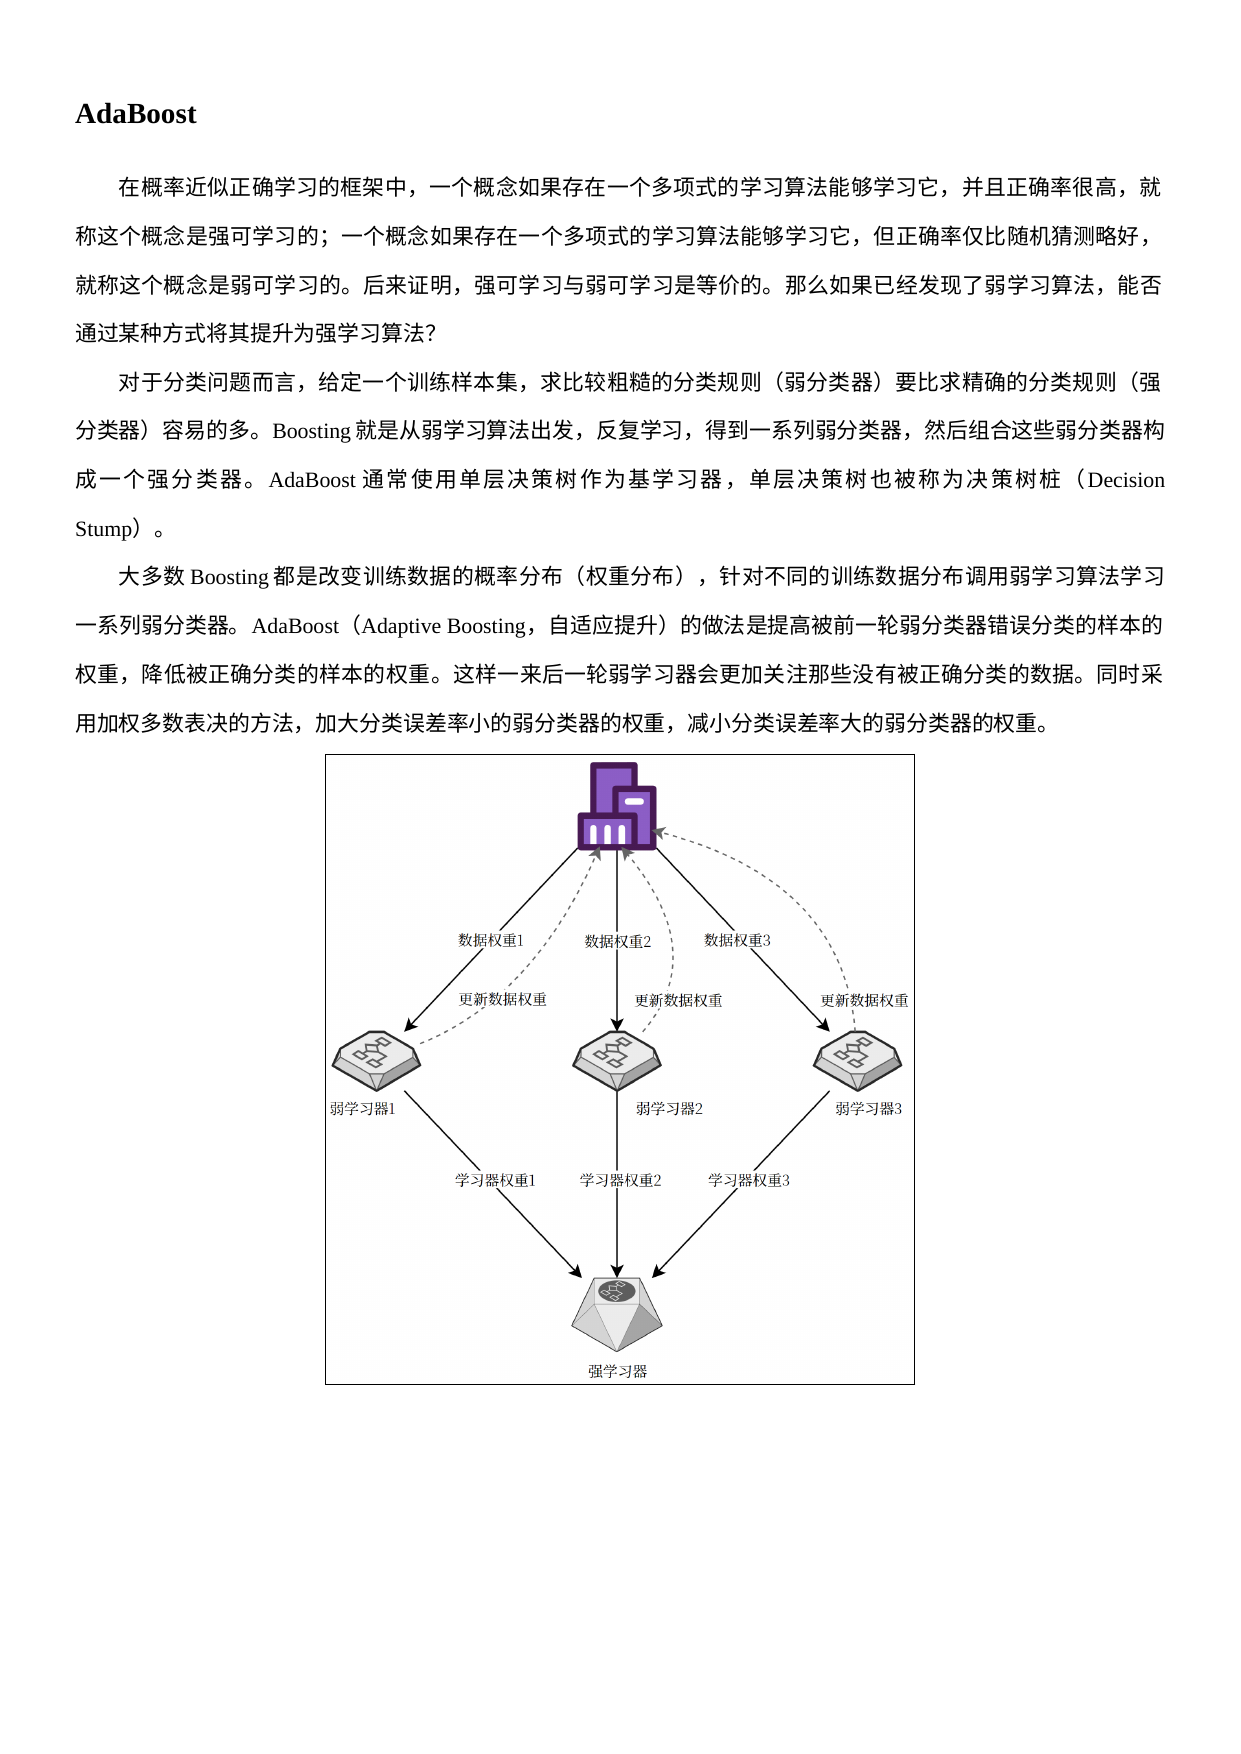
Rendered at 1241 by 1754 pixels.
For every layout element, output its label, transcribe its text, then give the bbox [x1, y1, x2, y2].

text 在概率近似正确学习的框架中，一个概念如果存在一个多项式的学习算法能够学习它，并且正确率很高，就称这个概念是强可学习的；一个概念如果存在一个多项式的学习算法能够学习它，但正确率仅比随机猜测略好，就称这个概念是弱可学习的。后来证明，强可学习与弱可学习是等价的。那么如果已经发现了弱学习算法，能否通过某种方式将其提升为强学习算法？ [75, 170, 1165, 348]
text 对于分类问题而言，给定一个训练样本集，求比较粗糙的分类规则（弱分类器）要比求精确的分类规则（强分类器）容易的多。Boosting就是从弱学习算法出发，反复学习，得到一系列弱分类器，然后组合这些弱分类器构成一个强分类器。AdaBoost通常使用单层决策树作为基学习器，单层决策树也被称为决策树桩（Decision Stump）。 [75, 364, 1165, 543]
text AdaBoost [75, 81, 1165, 146]
text 大多数Boosting都是改变训练数据的概率分布（权重分布），针对不同的训练数据分布调用弱学习算法学习一系列弱分类器。AdaBoost（Adaptive Boosting，自适应提升）的做法是提高被前一轮弱分类器错误分类的样本的权重，降低被正确分类的样本的权重。这样一来后一轮弱学习器会更加关注那些没有被正确分类的数据。同时采用加权多数表决的方法，加大分类误差率小的弱分类器的权重，减小分类误差率大的弱分类器的权重。 [75, 559, 1165, 738]
picture [326, 755, 914, 1384]
